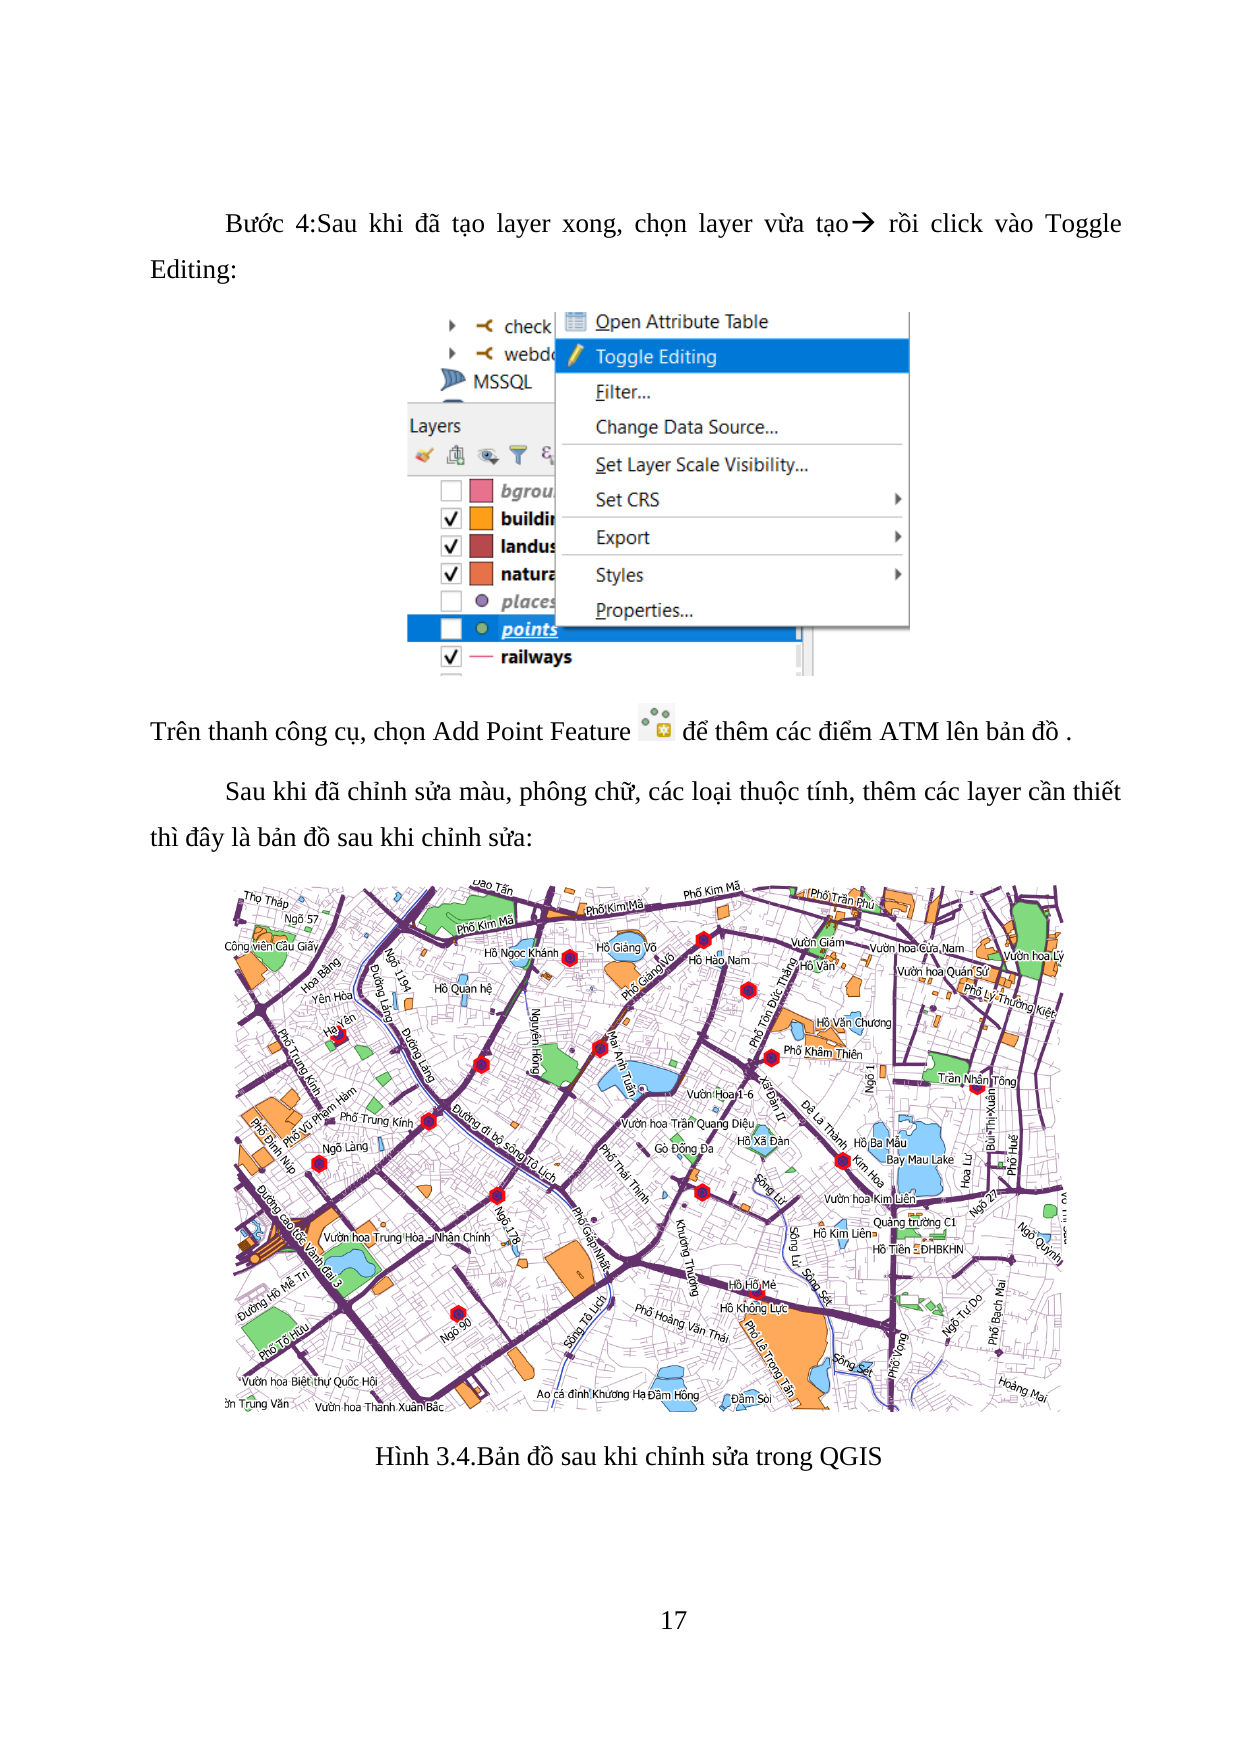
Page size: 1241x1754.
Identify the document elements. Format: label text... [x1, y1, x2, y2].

text Hình 3.4.Bản đồ sau khi chỉnh sửa trong QGIS [300, 1440, 1122, 1471]
picture [638, 703, 676, 741]
picture [407, 312, 910, 676]
text Sau khi đã chỉnh sửa màu, phông chữ, các loại thuộc tính, thêm các layer cần thiết thì đây là bản đồ sau khi chỉnh sửa: [150, 775, 1122, 852]
text Bước 4:Sau khi đã tạo layer xong, chọn layer vừa tạo rồi click vào Toggle Editing: [150, 207, 1122, 285]
text Trên thanh công cụ, chọn Add Point Feature để thêm các điểm ATM lên bản đồ . [150, 703, 1122, 747]
picture [225, 880, 1067, 1412]
